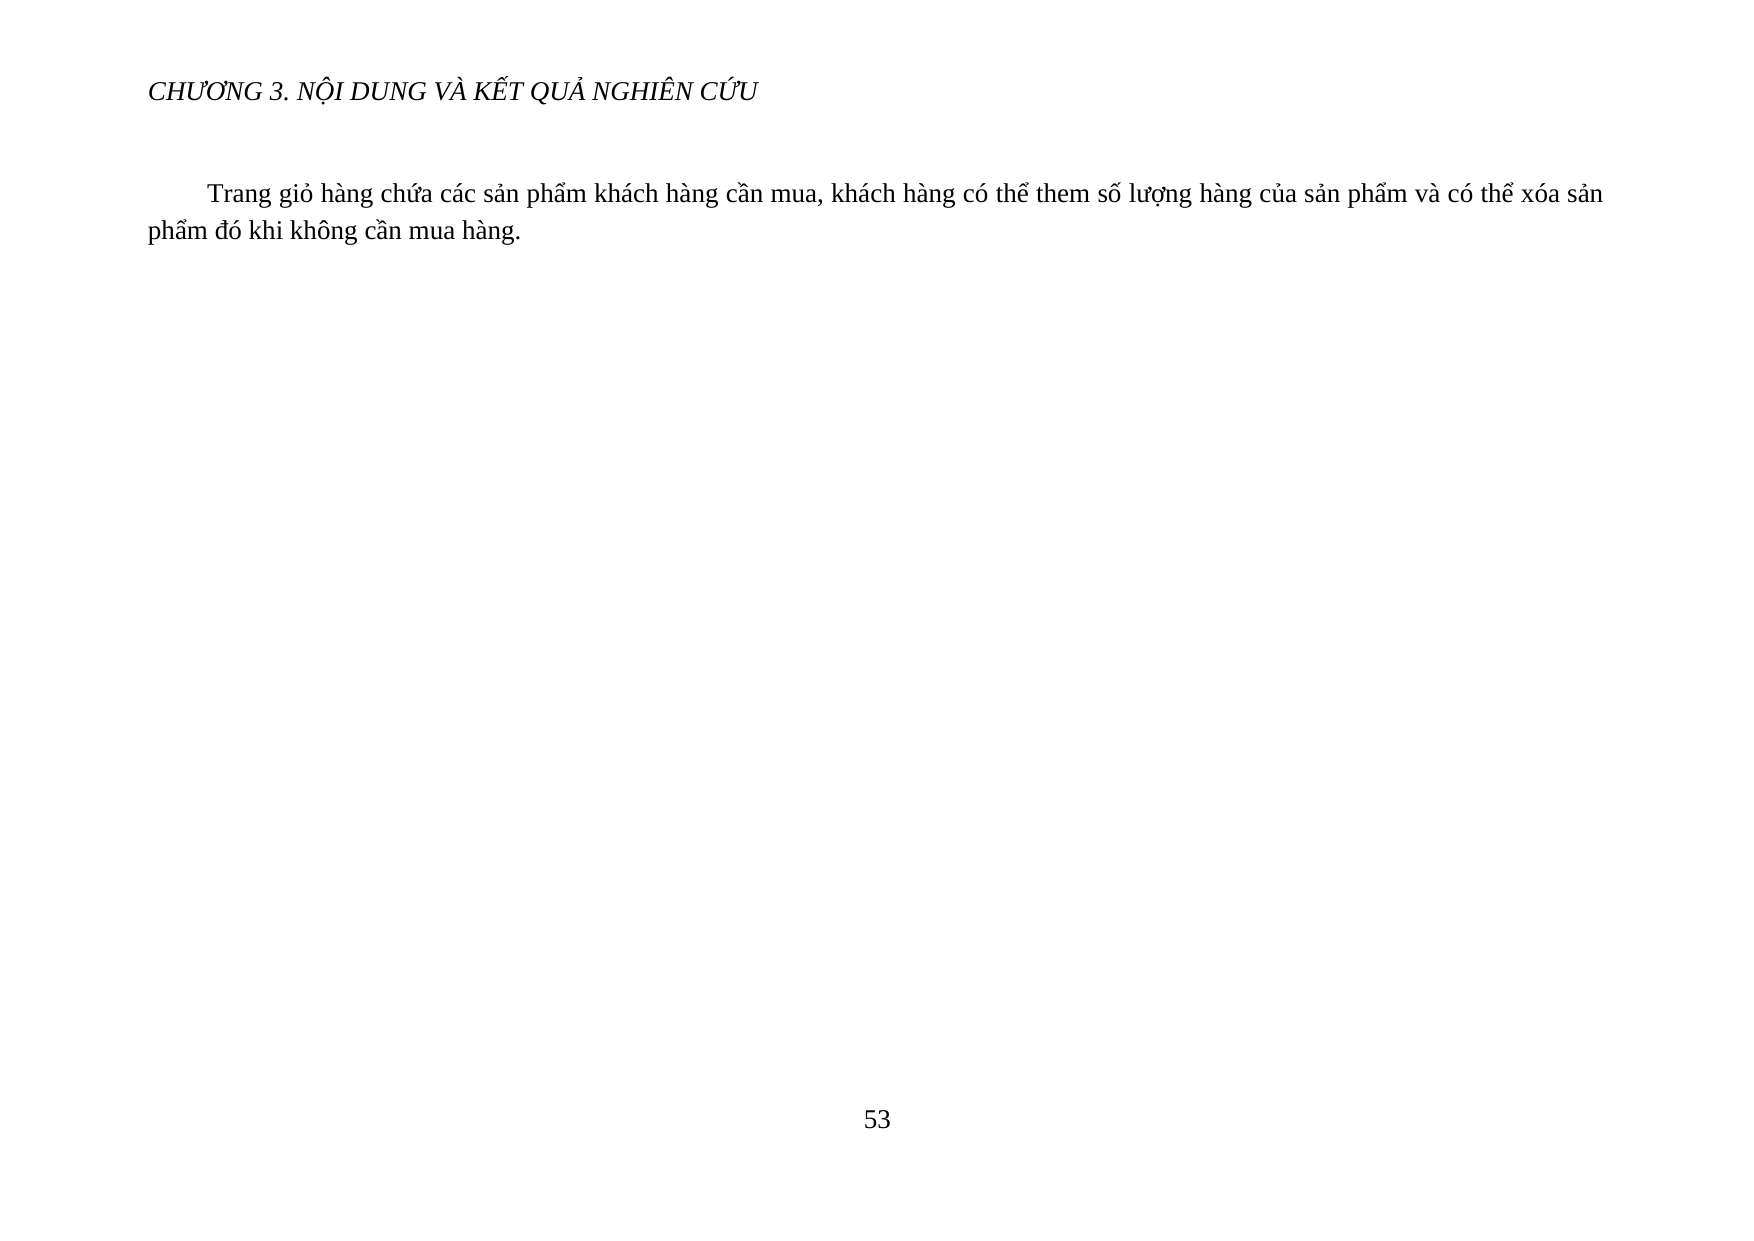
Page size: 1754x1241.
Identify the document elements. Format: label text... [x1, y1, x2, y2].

text Trang giỏ hàng chứa các sản phẩm khách hàng cần mua, khách hàng có thể them số lượng hàng của sản phẩm và có thể xóa sản phẩm đó khi không cần mua hàng. [148, 177, 1606, 246]
